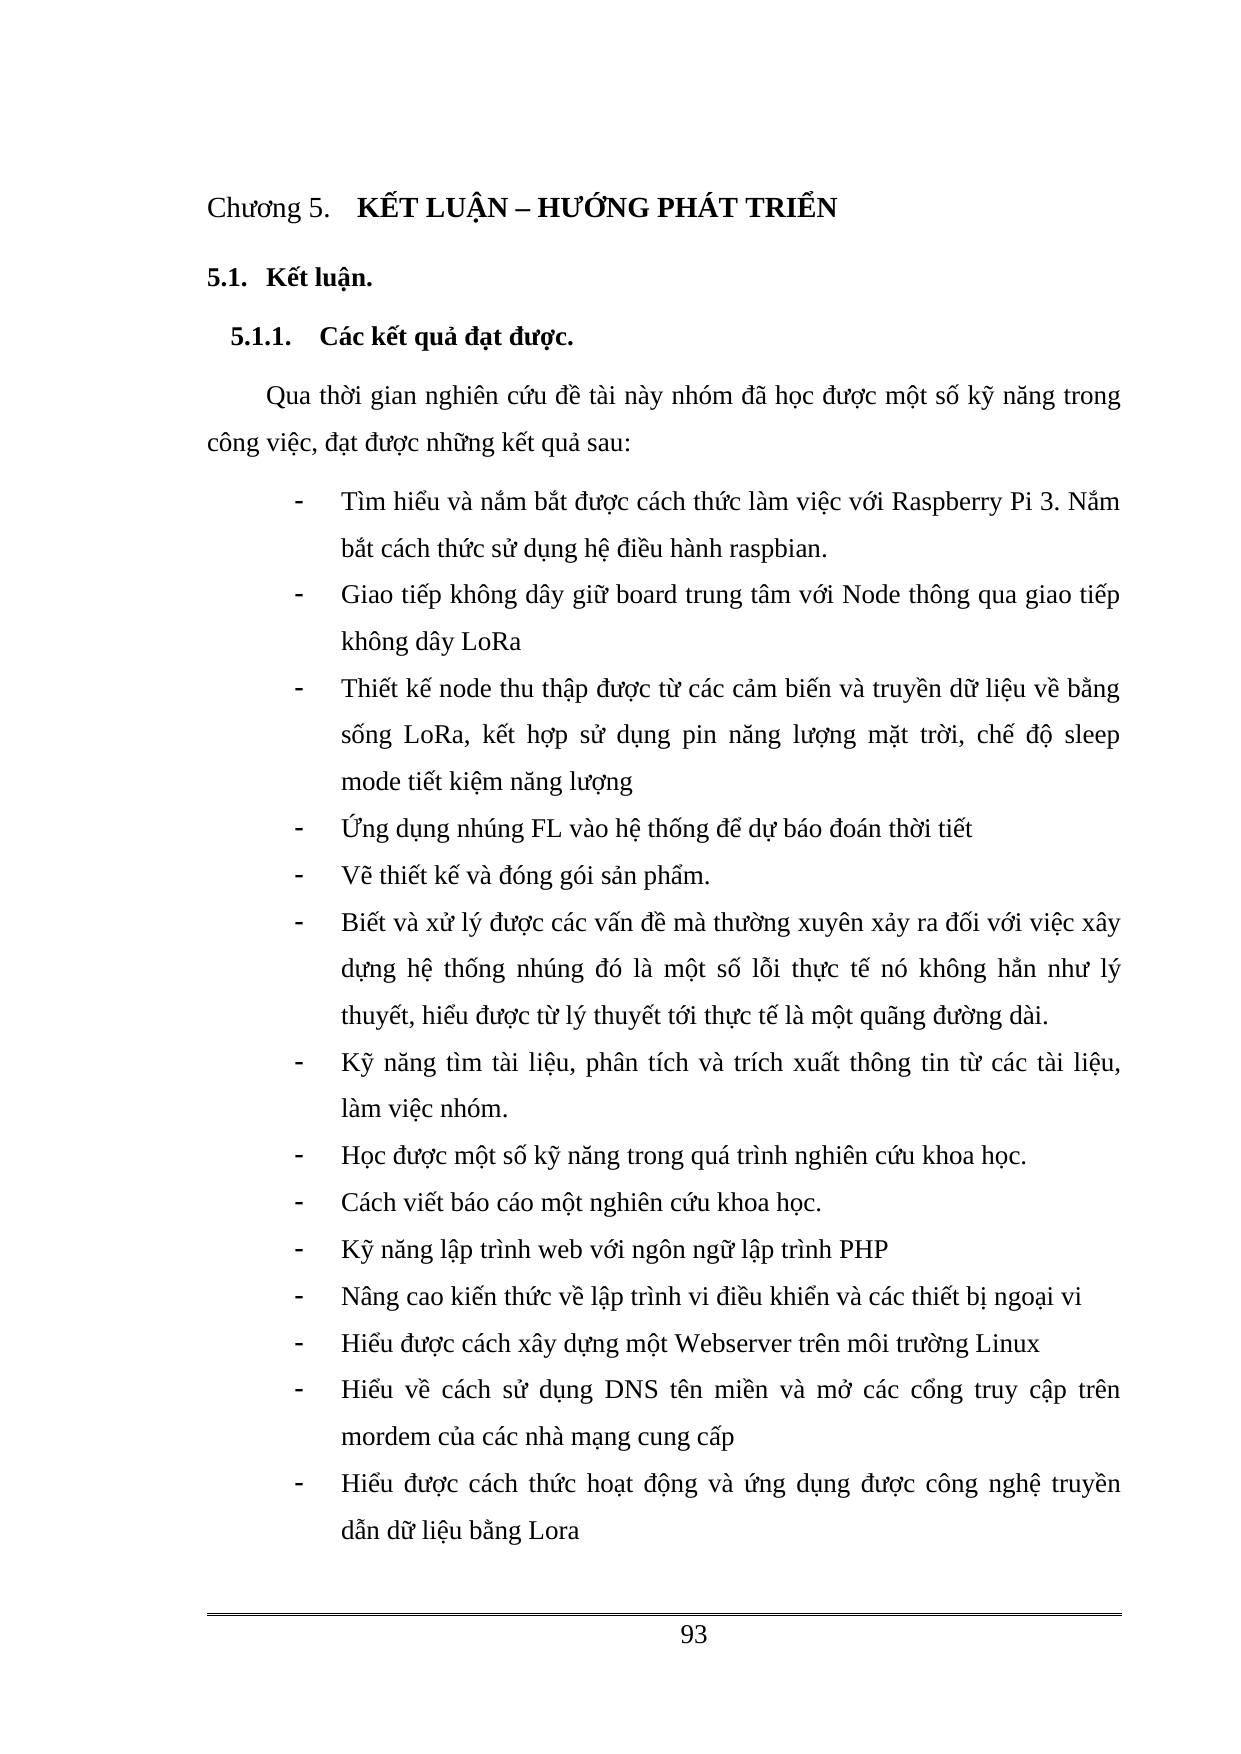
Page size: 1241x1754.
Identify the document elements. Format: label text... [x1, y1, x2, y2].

list Ứng dụng nhúng FL vào hệ thống để dự báo đoán thời tiết [303, 812, 1122, 843]
list Tìm hiểu và nắm bắt được cách thức làm việc với Raspberry Pi 3. Nắm bắt cách thức sử dụng hệ điều hành raspbian. [303, 485, 1122, 563]
subtitle Các kết quả đạt được. [230, 320, 1122, 351]
list Hiểu được cách thức hoạt động và ứng dụng được công nghệ truyền dẫn dữ liệu bằng Lora [303, 1467, 1122, 1545]
subtitle Kết luận. [207, 261, 1122, 292]
list Hiểu được cách xây dựng một Webserver trên môi trường Linux [303, 1327, 1122, 1358]
text Qua thời gian nghiên cứu đề tài này nhóm đã học được một số kỹ năng trong công việc, đạt được những kết quả sau: [207, 379, 1122, 457]
list Học được một số kỹ năng trong quá trình nghiên cứu khoa học. [303, 1139, 1122, 1171]
list Giao tiếp không dây giữ board trung tâm với Node thông qua giao tiếp không dây LoRa [303, 578, 1122, 656]
list Kỹ năng tìm tài liệu, phân tích và trích xuất thông tin từ các tài liệu, làm việc nhóm. [303, 1046, 1122, 1124]
subtitle KẾT LUẬN – HƯỚNG PHÁT TRIỂN [207, 190, 1122, 223]
list Biết và xử lý được các vấn đề mà thường xuyên xảy ra đối với việc xây dựng hệ thống nhúng đó là một số lỗi thực tế nó không hẳn như lý thuyết, hiểu được từ lý thuyết tới thực tế là một quãng đường dài. [303, 906, 1122, 1030]
list Nâng cao kiến thức về lập trình vi điều khiển và các thiết bị ngoại vi [303, 1280, 1122, 1311]
list Cách viết báo cáo một nghiên cứu khoa học. [303, 1186, 1122, 1217]
list Vẽ thiết kế và đóng gói sản phẩm. [303, 859, 1122, 890]
list Hiểu về cách sử dụng DNS tên miền và mở các cổng truy cập trên mordem của các nhà mạng cung cấp [303, 1374, 1122, 1452]
list Kỹ năng lập trình web với ngôn ngữ lập trình PHP [303, 1233, 1122, 1264]
list Thiết kế node thu thập được từ các cảm biến và truyền dữ liệu về bằng sống LoRa, kết hợp sử dụng pin năng lượng mặt trời, chế độ sleep mode tiết kiệm năng lượng [303, 672, 1122, 796]
